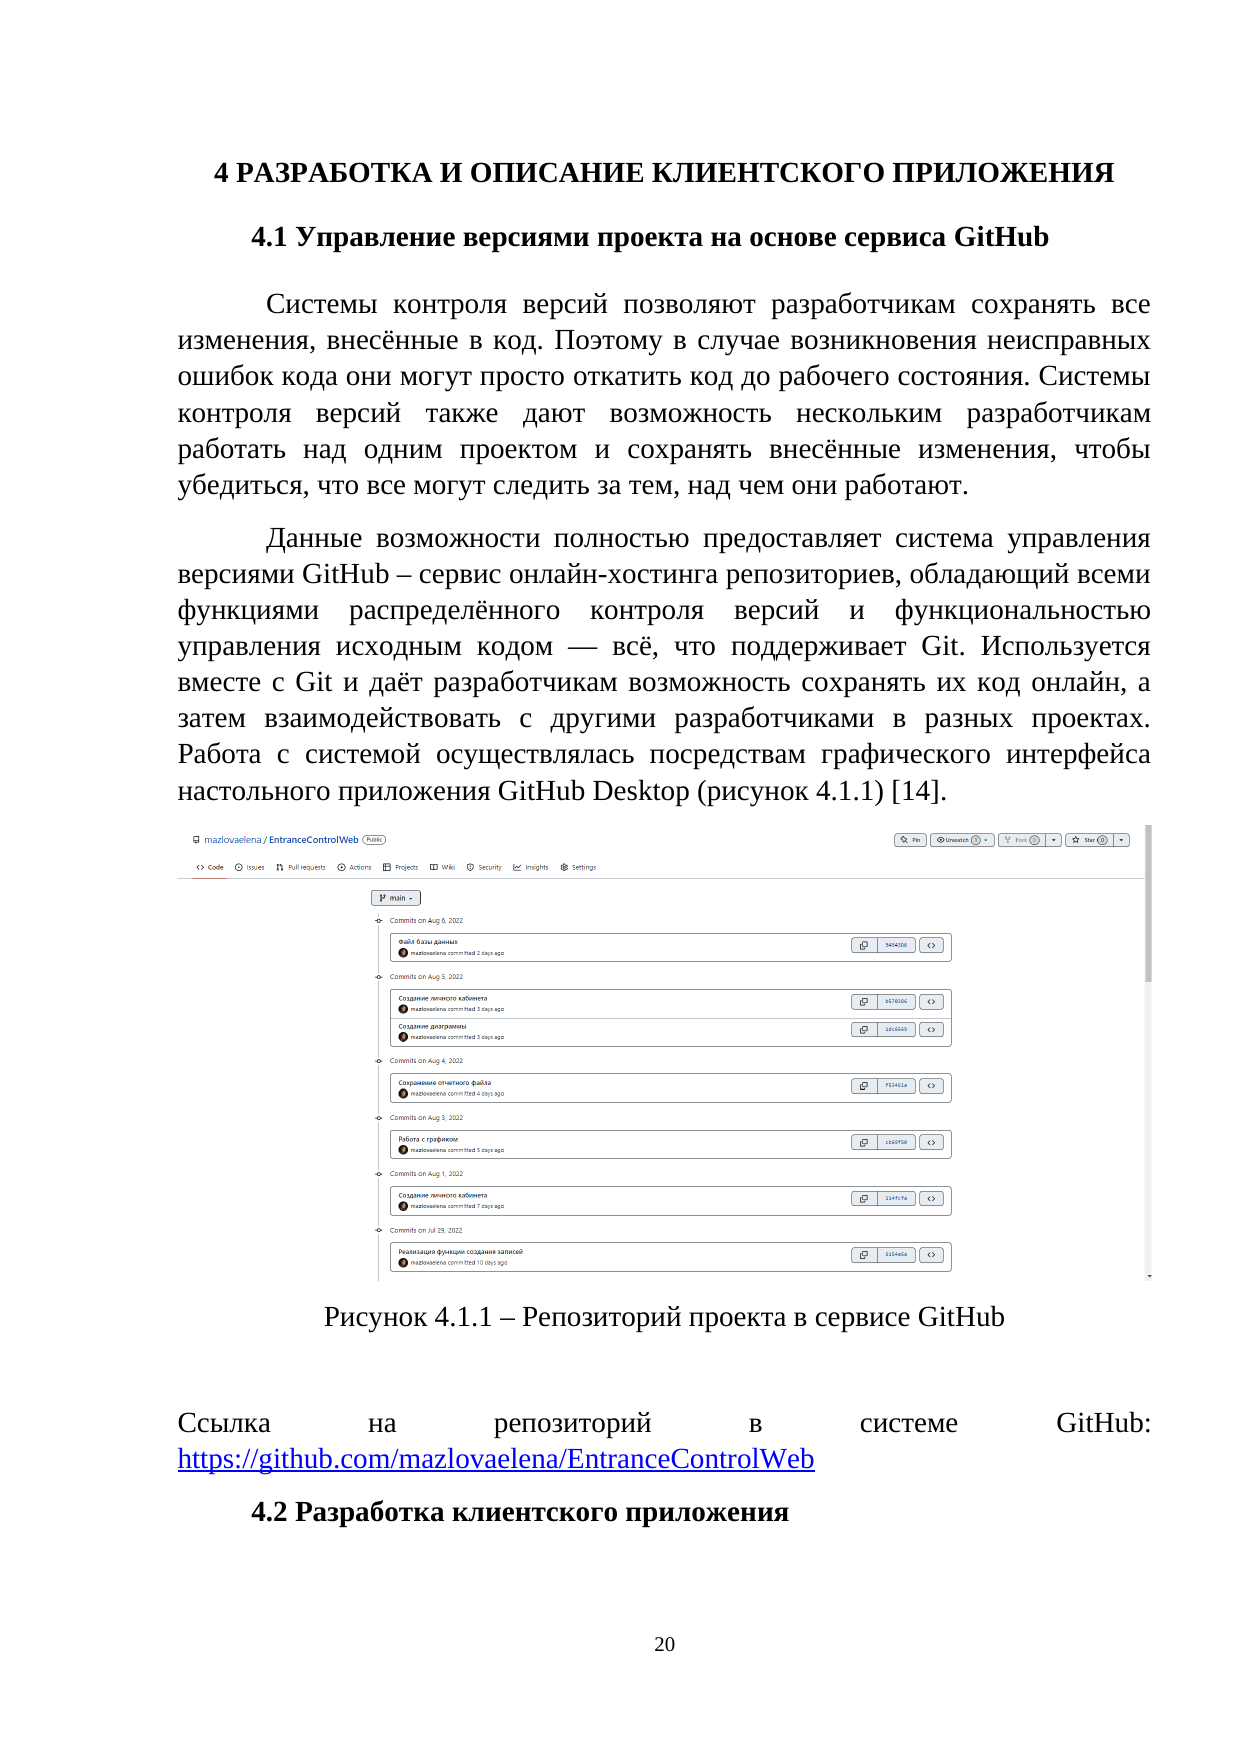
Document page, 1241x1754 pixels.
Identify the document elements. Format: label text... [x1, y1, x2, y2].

text 4 РАЗРАБОТКА И ОПИСАНИЕ КЛИЕНТСКОГО ПРИЛОЖЕНИЯ [177, 156, 1152, 189]
text Ссылка на репозиторий в системе GitHub: https://github.com/mazlovaelena/EntranceControlWeb [177, 1405, 1152, 1475]
text Рисунок 4.1.1 – Репозиторий проекта в сервисе GitHub [177, 1299, 1152, 1333]
text Системы контроля версий позволяют разработчикам сохранять все изменения, внесённые в код. Поэтому в случае возникновения неисправных ошибок кода они могут просто откатить код до рабочего состояния. Системы контроля версий также дают возможность нескольким разработчикам работать над одним проектом и сохранять внесённые изменения, чтобы убедиться, что все могут следить за тем, над чем они работают. [177, 286, 1152, 501]
text 4.1 Управление версиями проекта на основе сервиса GitHub [177, 219, 1152, 253]
text Данные возможности полностью предоставляет система управления версиями GitHub – сервис онлайн-хостинга репозиториев, обладающий всеми функциями распределённого контроля версий и функциональностью управления исходным кодом — всё, что поддерживает Git. Используется вместе с Git и даёт разработчикам возможность сохранять их код онлайн, а затем взаимодействовать с другими разработчиками в разных проектах. Работа с системой осуществлялась посредствам графического интерфейса настольного приложения GitHub Desktop (рисунок 4.1.1) [14]. [177, 520, 1152, 806]
picture [177, 825, 1152, 1281]
text 4.2 Разработка клиентского приложения [177, 1494, 1152, 1528]
